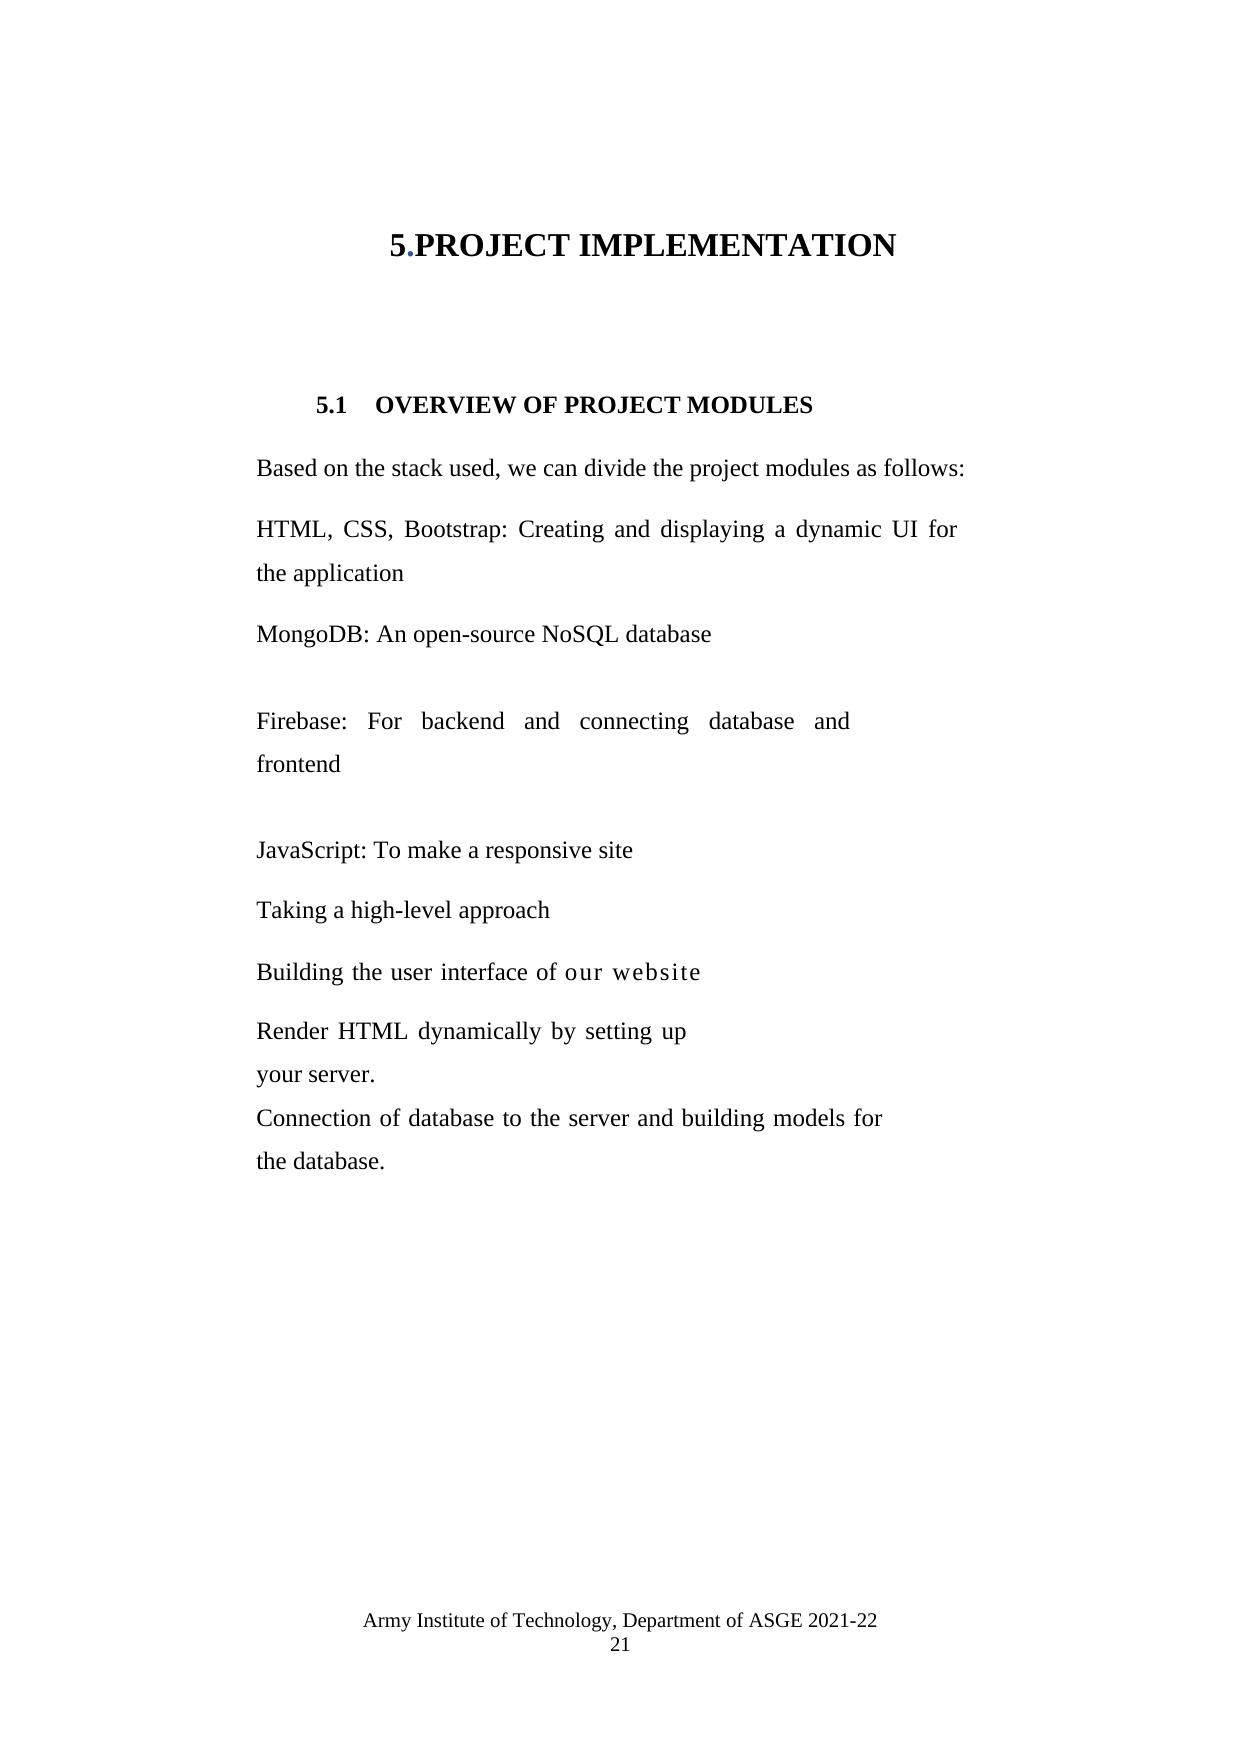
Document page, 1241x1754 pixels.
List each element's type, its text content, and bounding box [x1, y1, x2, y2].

subtitle 5.PROJECT IMPLEMENTATION [256, 225, 1090, 263]
text Based on the stack used, we can divide the project modules as follows: [256, 453, 1090, 481]
text JavaScript: To make a responsive site [256, 836, 850, 864]
text Render HTML dynamically by setting up your server. [256, 1016, 687, 1088]
subtitle OVERVIEW OF PROJECT MODULES [316, 391, 1090, 419]
text MongoDB: An open-source NoSQL database [256, 619, 958, 648]
text Taking a high-level approach [256, 895, 1090, 924]
text Firebase: For backend and connecting database and frontend [256, 706, 850, 778]
text HTML, CSS, Bootstrap: Creating and displaying a dynamic UI for the application [256, 514, 958, 586]
text Connection of database to the server and building models for the database. [256, 1103, 882, 1174]
text Building the user interface of our website [256, 957, 1090, 986]
